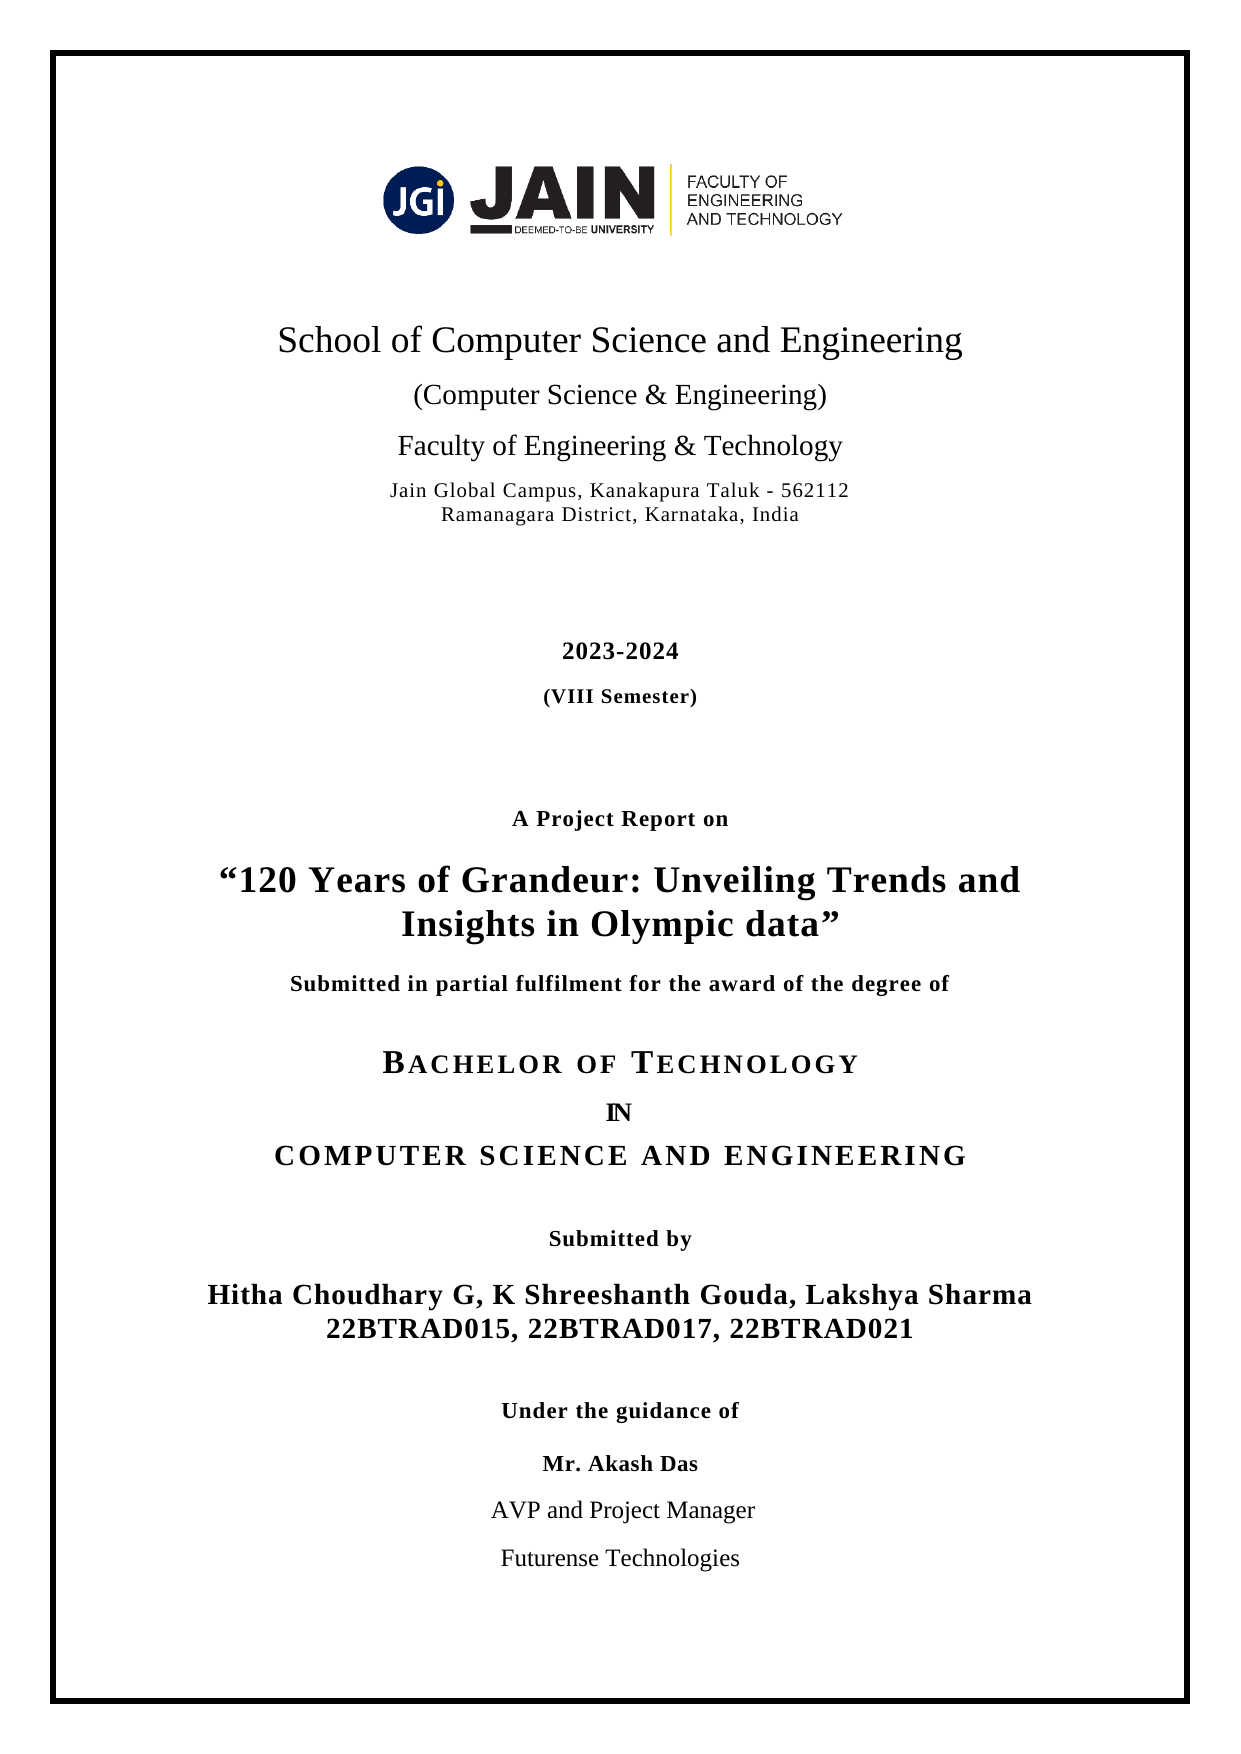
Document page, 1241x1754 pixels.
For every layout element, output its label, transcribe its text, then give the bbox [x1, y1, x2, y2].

text Bachelor of Technology [150, 1042, 1090, 1080]
text A Project Report on [150, 805, 1090, 832]
text Mr. Akash Das [150, 1450, 1090, 1476]
text “120 Years of Grandeur: Unveiling Trends and Insights in Olympic data” [150, 858, 1090, 944]
text Under the guidance of [150, 1397, 1090, 1424]
text Jain Global Campus, Kanakapura Taluk - 562112 Ramanagara District, Karnataka, India [150, 478, 1090, 526]
text COMPUTER SCIENCE AND ENGINEERING [150, 1138, 1090, 1171]
text School of Computer Science and Engineering [150, 318, 1090, 361]
picture [375, 150, 852, 251]
text Faculty of Engineering & Technology [150, 428, 1090, 461]
text (Computer Science & Engineering) [150, 377, 1090, 411]
text Submitted in partial fulfilment for the award of the degree of [150, 971, 1090, 997]
text 22BTRAD015, 22BTRAD017, 22BTRAD021 [150, 1311, 1090, 1344]
text (VIII Semester) [150, 683, 1090, 708]
text Futurense Technologies [150, 1543, 1090, 1572]
text AVP and Project Manager [150, 1495, 1090, 1524]
text Submitted by [150, 1225, 1090, 1251]
text 2023-2024 [150, 636, 1090, 664]
text in [150, 1090, 1090, 1128]
text Hitha Choudhary G, K Shreeshanth Gouda, Lakshya Sharma [150, 1277, 1090, 1311]
